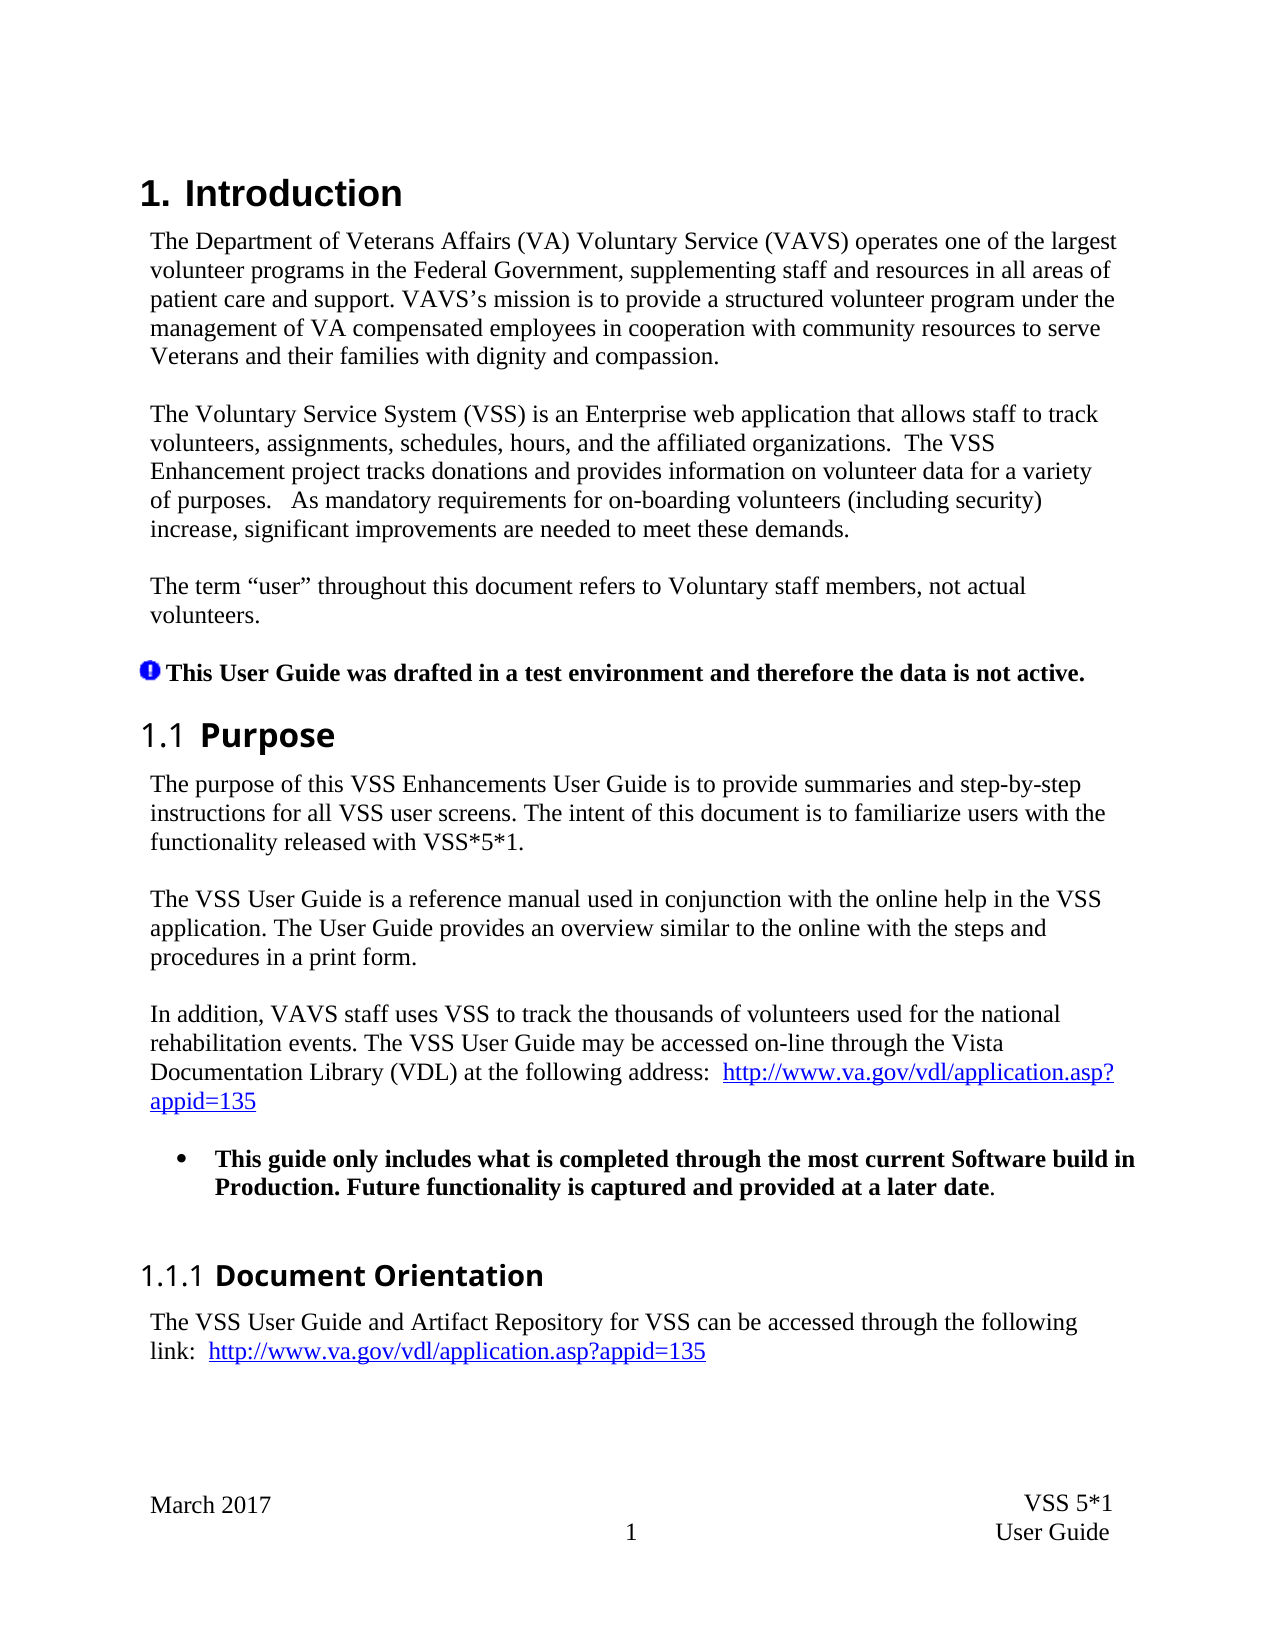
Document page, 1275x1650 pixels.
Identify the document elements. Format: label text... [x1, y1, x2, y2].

text The term “user” throughout this document refers to Voluntary staff members, not actual volunteers. [150, 571, 1120, 629]
text This User Guide was drafted in a test environment and therefore the data is not active. [139, 658, 1137, 687]
text The Department of Veterans Affairs (VA) Voluntary Service (VAVS) operates one of the largest volunteer programs in the Federal Government, supplementing staff and resources in all areas of patient care and support. VAVS’s mission is to provide a structured volunteer program under the management of VA compensated employees in cooperation with community resources to serve Veterans and their families with dignity and compassion. [150, 226, 1120, 370]
subtitle Introduction [139, 171, 1137, 214]
list This guide only includes what is completed through the most current Software build in Production. Future functionality is captured and provided at a later date. [177, 1144, 1137, 1201]
text The purpose of this VSS Enhancements User Guide is to provide summaries and step-by-step instructions for all VSS user screens. The intent of this document is to familiarize users with the functionality released with VSS*5*1. [150, 769, 1120, 856]
text The Voluntary Service System (VSS) is an Enterprise web application that allows staff to track volunteers, assignments, schedules, hours, and the affiliated organizations. The VSS Enhancement project tracks donations and provides information on volunteer data for a variety of purposes. As mandatory requirements for on-boarding volunteers (including security) increase, significant improvements are needed to meet these demands. [150, 399, 1106, 543]
text The VSS User Guide is a reference manual used in conjunction with the online help in the VSS application. The User Guide provides an overview similar to the online with the steps and procedures in a print form. [150, 884, 1120, 971]
text In addition, VAVS staff uses VSS to track the thousands of volunteers used for the national rehabilitation events. The VSS User Guide may be accessed on-line through the Vista Documentation Library (VDL) at the following address: http://www.va.gov/vdl/application.asp?appid=135 [150, 999, 1120, 1114]
subtitle Document Orientation [139, 1255, 1137, 1294]
text The VSS User Guide and Artifact Repository for VSS can be accessed through the following link: http://www.va.gov/vdl/application.asp?appid=135 [150, 1307, 1120, 1364]
picture [139, 660, 161, 682]
subtitle Purpose [139, 712, 1137, 757]
